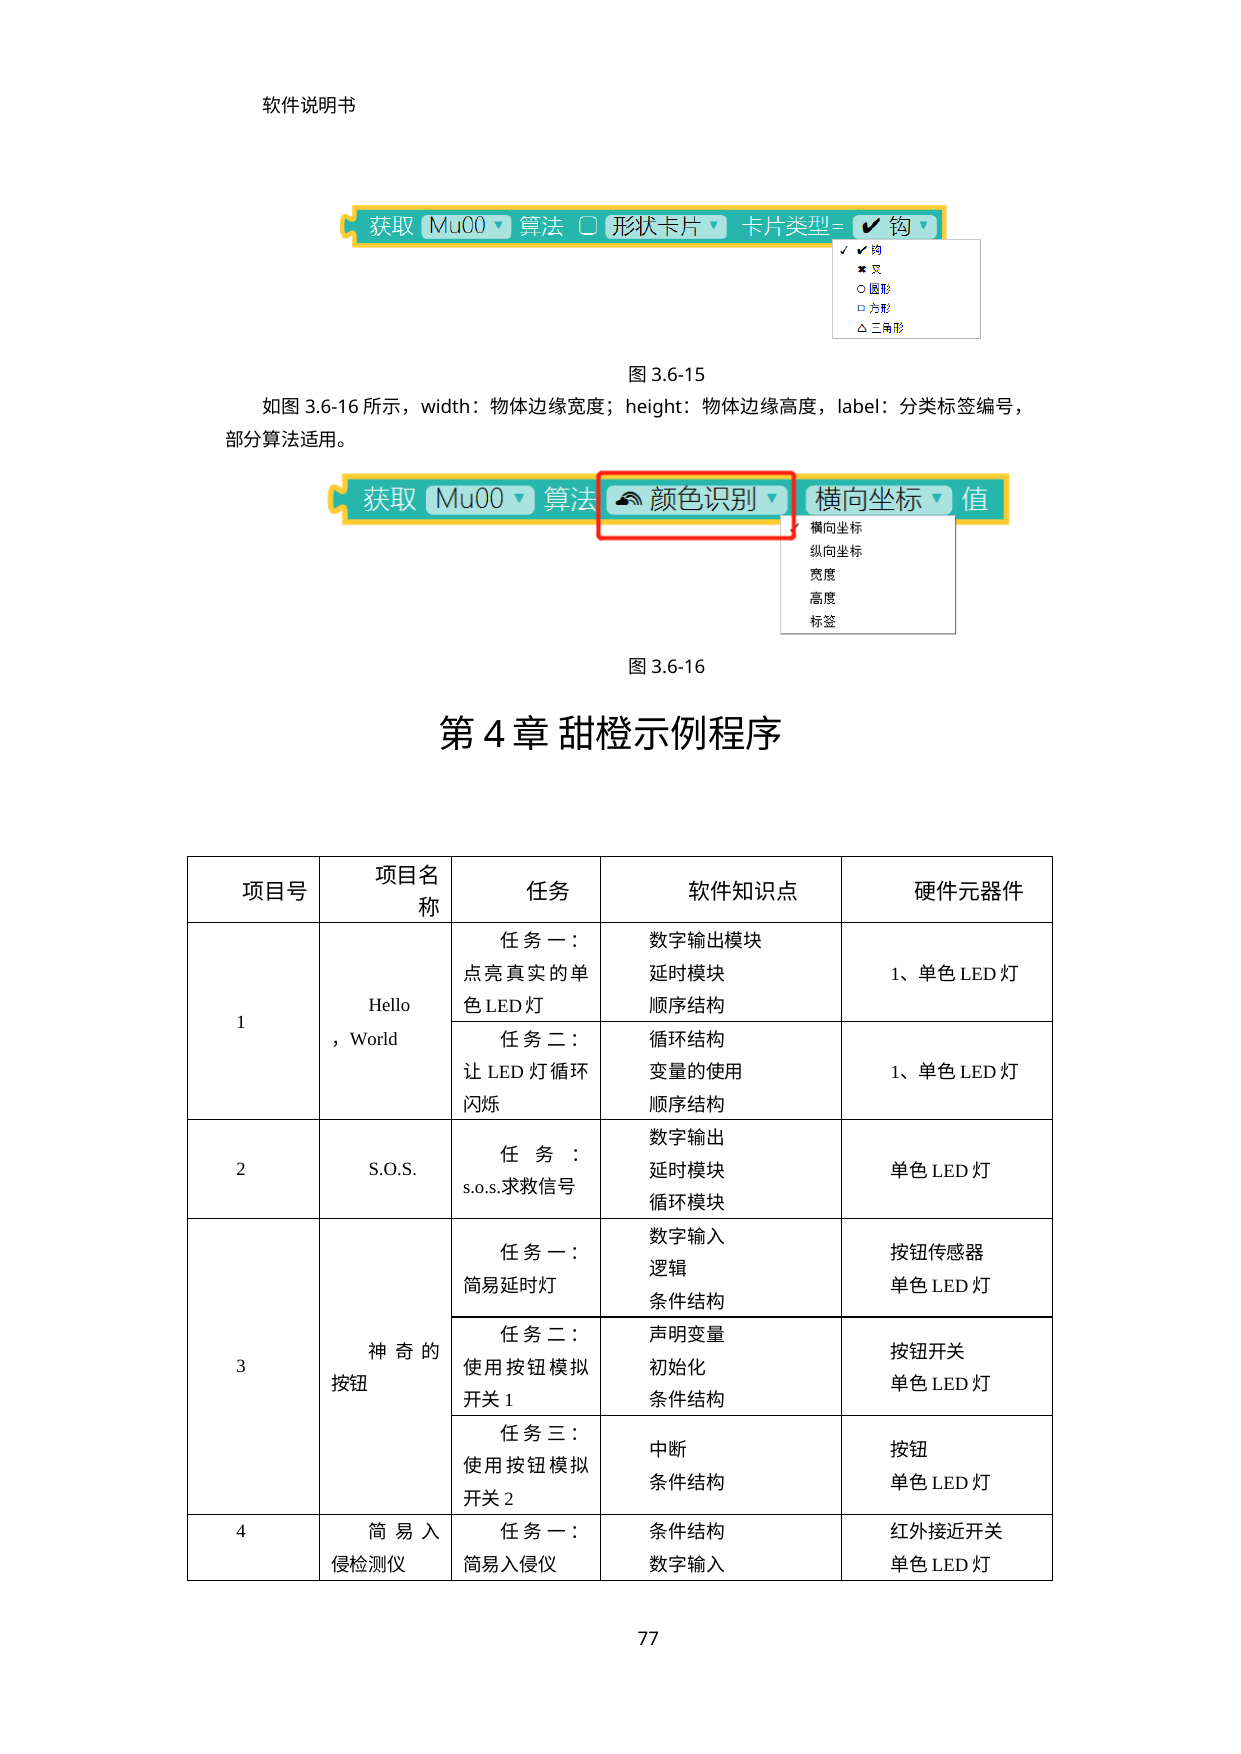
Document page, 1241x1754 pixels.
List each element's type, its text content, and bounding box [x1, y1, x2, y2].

table_cell 2 [188, 1120, 319, 1218]
table_header 任务 [452, 857, 600, 922]
subtitle 第4章 甜橙示例程序 [187, 698, 1034, 763]
table_cell 任务一：简易延时灯 [452, 1219, 600, 1316]
table_cell 4 [188, 1515, 319, 1579]
table_cell 任务二：使用按钮模拟开关1 [452, 1318, 600, 1415]
table_cell 按钮传感器 单色LED灯 [842, 1219, 1052, 1316]
table_cell 1 [188, 923, 319, 1119]
table_cell 任务一：简易入侵仪 [452, 1515, 600, 1579]
table_cell 神奇的按钮 [320, 1219, 451, 1513]
table_cell 3 [188, 1219, 319, 1513]
picture [326, 194, 1008, 350]
picture [315, 454, 1019, 642]
table_cell 任务一：点亮真实的单色LED灯 [452, 923, 600, 1021]
table_cell 数字输出 延时模块 循环模块 [601, 1120, 841, 1218]
text 如图3.6-16所示，width：物体边缘宽度；height：物体边缘高度，label：分类标签编号，部分算法适用。 [225, 389, 1034, 454]
table_cell 任务：s.o.s.求救信号 [452, 1120, 600, 1218]
table_header 项目号 [188, 857, 319, 922]
table_cell 循环结构 变量的使用 顺序结构 [601, 1022, 841, 1119]
table_header 项目名称 [320, 857, 451, 922]
text 图3.6-16 [262, 649, 1034, 682]
table_cell S.O.S. [320, 1120, 451, 1218]
table_header 软件知识点 [601, 857, 841, 922]
table_cell 1、单色LED灯 [842, 923, 1052, 1021]
table_cell 数字输出模块 延时模块 顺序结构 [601, 923, 841, 1021]
text 图3.6-15 [262, 357, 1034, 389]
table_cell 任务三：使用按钮模拟开关2 [452, 1416, 600, 1513]
table_cell 数字输入 逻辑 条件结构 [601, 1219, 841, 1316]
table_cell 1、单色LED灯 [842, 1022, 1052, 1119]
table_cell 任务二：让LED灯循环闪烁 [452, 1022, 600, 1119]
table_cell 按钮开关 单色LED灯 [842, 1318, 1052, 1415]
table_cell 按钮 单色LED灯 [842, 1416, 1052, 1513]
table_cell 简易入侵检测仪 [320, 1515, 451, 1579]
table_cell Hello ，World [320, 923, 451, 1119]
table_cell 中断 条件结构 [601, 1416, 841, 1513]
table_cell 条件结构 数字输入 逻辑非 数字输出 [601, 1515, 841, 1579]
table_cell 红外接近开关 单色LED灯 [842, 1515, 1052, 1579]
table_cell 单色LED灯 [842, 1120, 1052, 1218]
table_cell 声明变量 初始化 条件结构 [601, 1318, 841, 1415]
table_header 硬件元器件 [842, 857, 1052, 922]
